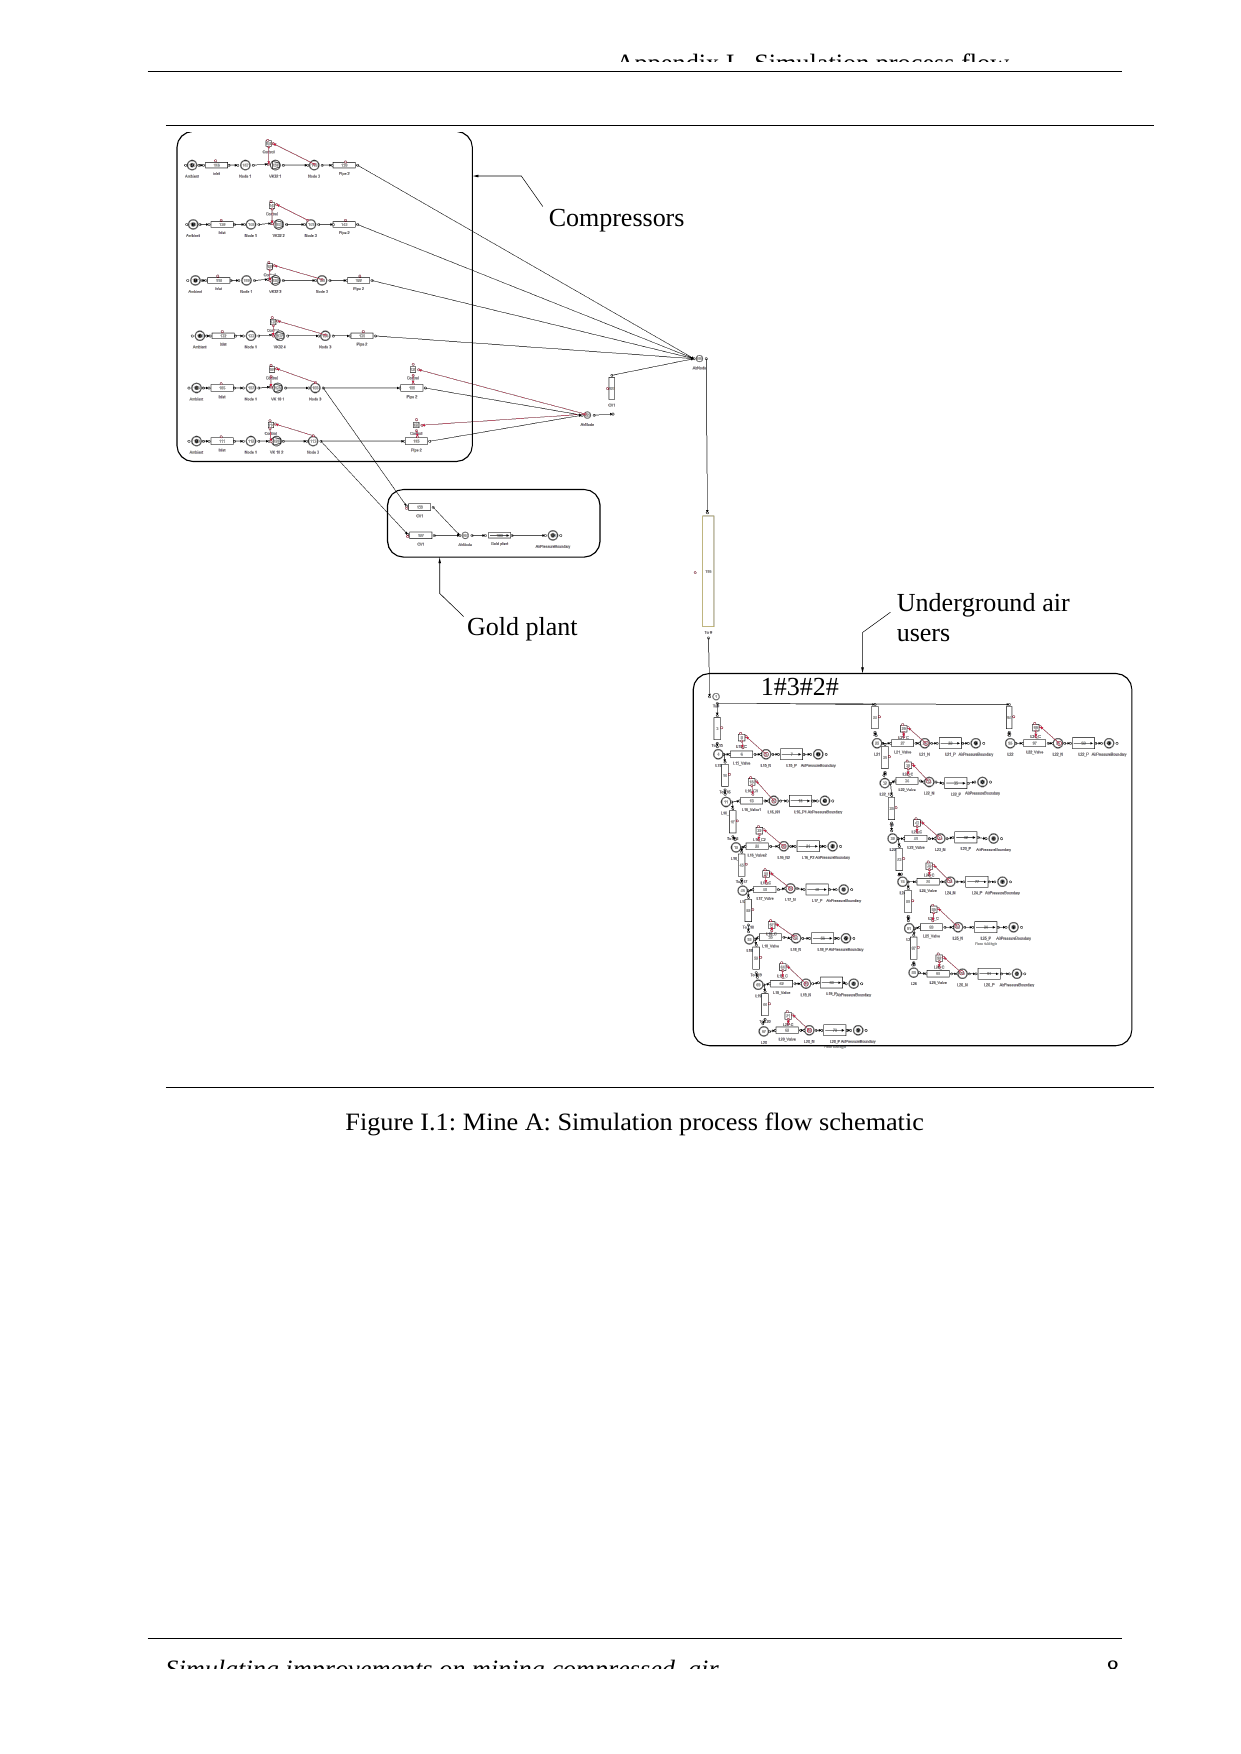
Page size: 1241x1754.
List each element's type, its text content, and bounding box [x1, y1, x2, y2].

picture [178, 132, 471, 460]
picture [172, 132, 1140, 1075]
text Figure I.1: Mine A: Simulation process flow schematic [345, 1107, 1148, 1136]
